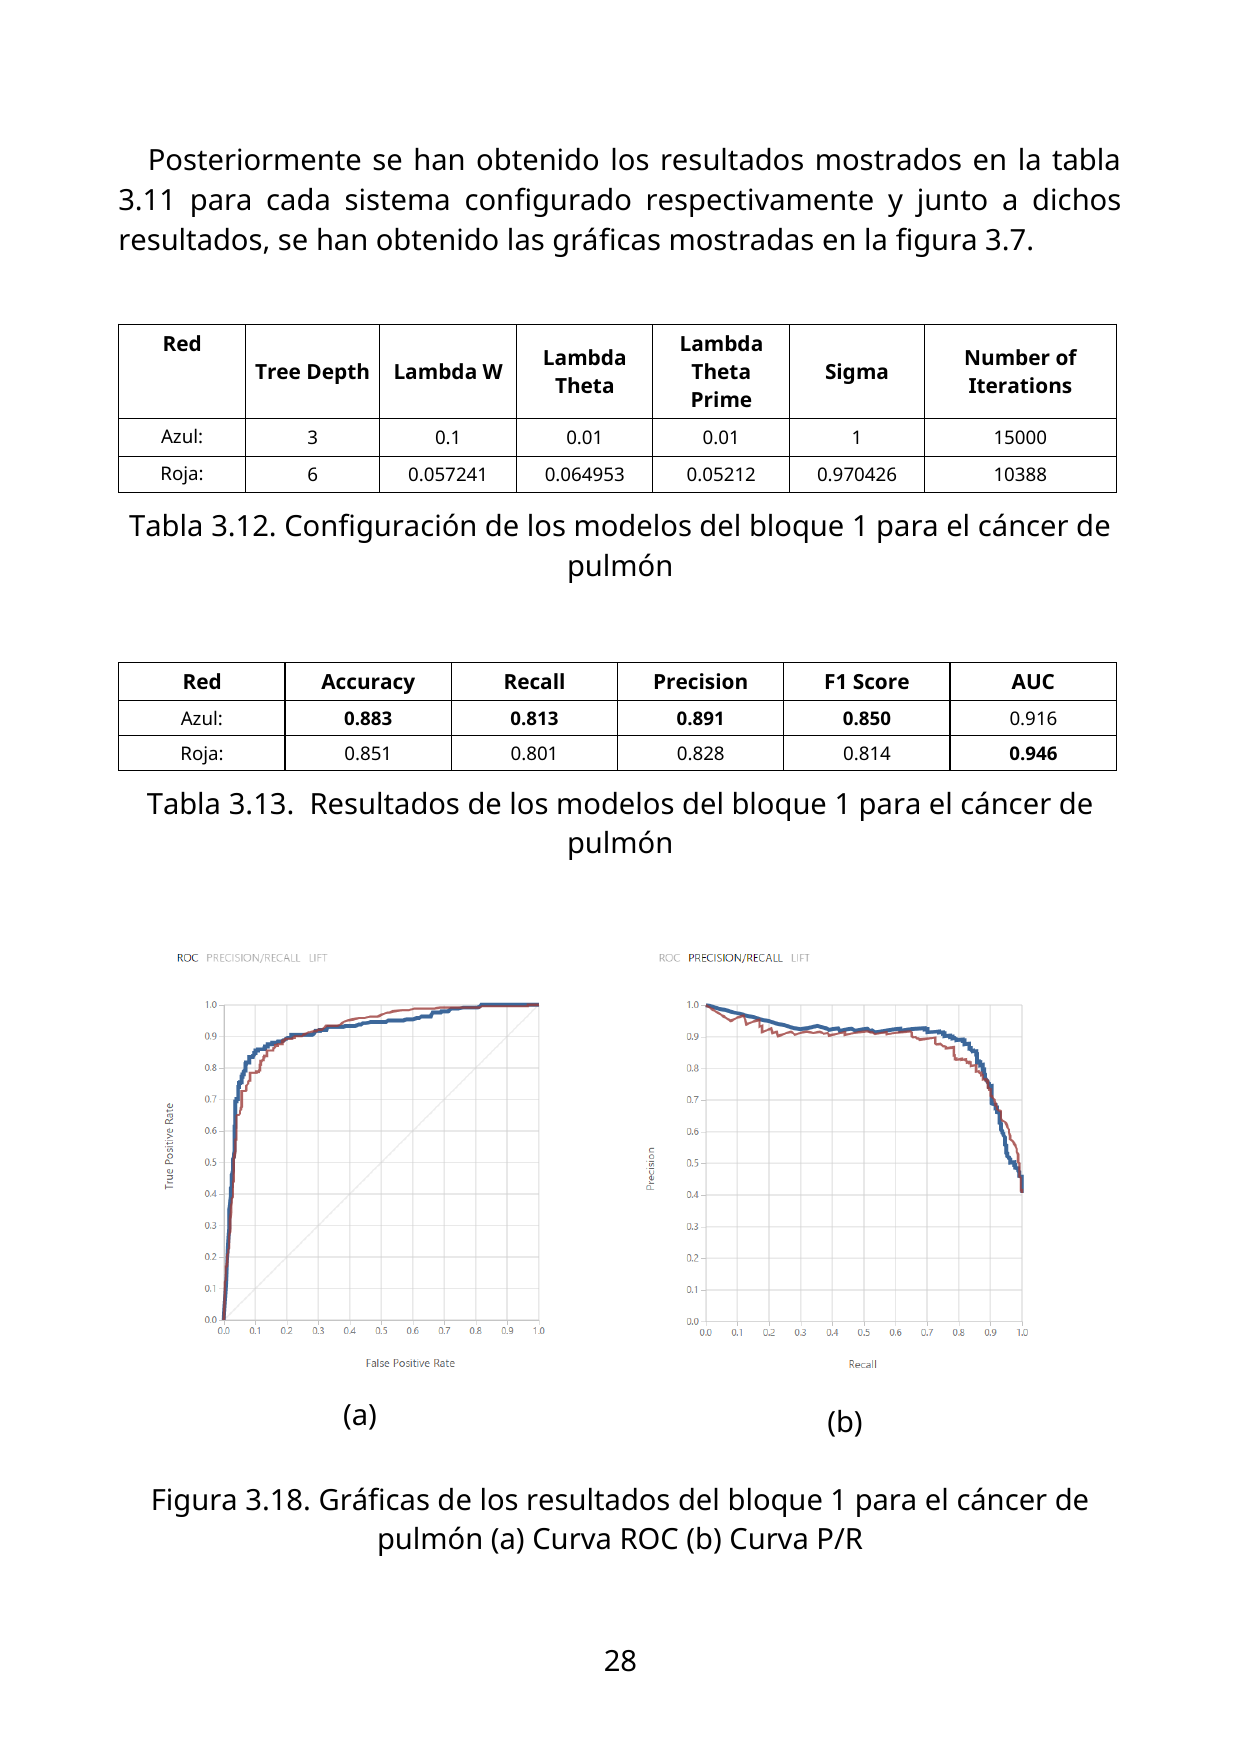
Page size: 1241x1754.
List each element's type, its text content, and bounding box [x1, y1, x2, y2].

table_cell 0.851 [286, 736, 451, 769]
table_cell 0.064953 [517, 457, 652, 492]
table_cell 0.1 [380, 419, 516, 456]
table_cell 0.970426 [790, 457, 924, 492]
table_cell 0.850 [784, 701, 949, 735]
table_header Lambda Theta [517, 325, 652, 418]
table_header (b) [601, 940, 1088, 1466]
table_header Red [119, 325, 245, 418]
table_cell 0.946 [951, 736, 1116, 769]
picture [155, 943, 565, 1382]
picture [635, 943, 1054, 1390]
table_header Tree Depth [246, 325, 379, 418]
table_header Sigma [790, 325, 924, 418]
table_cell 0.891 [618, 701, 783, 735]
table_cell 6 [246, 457, 379, 492]
table_cell 10388 [925, 457, 1116, 492]
table_cell Roja: [119, 457, 245, 492]
table_header Precision [618, 663, 783, 700]
table_cell Roja: [119, 736, 284, 769]
table_header Red [119, 663, 284, 700]
table_cell Azul: [119, 419, 245, 456]
table_cell 0.057241 [380, 457, 516, 492]
table_cell 3 [246, 419, 379, 456]
table_cell 0.814 [784, 736, 949, 769]
table_header Lambda Theta Prime [653, 325, 789, 418]
table_header AUC [951, 663, 1116, 700]
table_header Accuracy [286, 663, 451, 700]
table_header Number of Iterations [925, 325, 1116, 418]
table_cell 0.01 [517, 419, 652, 456]
table_cell 0.01 [653, 419, 789, 456]
table_cell 0.05212 [653, 457, 789, 492]
table_cell 0.813 [452, 701, 617, 735]
table_cell 0.828 [618, 736, 783, 769]
table_cell 0.801 [452, 736, 617, 769]
table_cell 1 [790, 419, 924, 456]
table_cell 0.883 [286, 701, 451, 735]
table_cell 15000 [925, 419, 1116, 456]
table_cell Azul: [119, 701, 284, 735]
table_header Recall [452, 663, 617, 700]
text Posteriormente se han obtenido los resultados mostrados en la tabla 3.11 para cada sistema configurado respectivamente y junto a dichos resultados, se han obtenido las gráficas mostradas en la figura 3.7. [118, 140, 1122, 259]
table_header F1 Score [784, 663, 949, 700]
table_header (a) [118, 940, 601, 1466]
table_cell 0.916 [951, 701, 1116, 735]
table_header Lambda W [380, 325, 516, 418]
